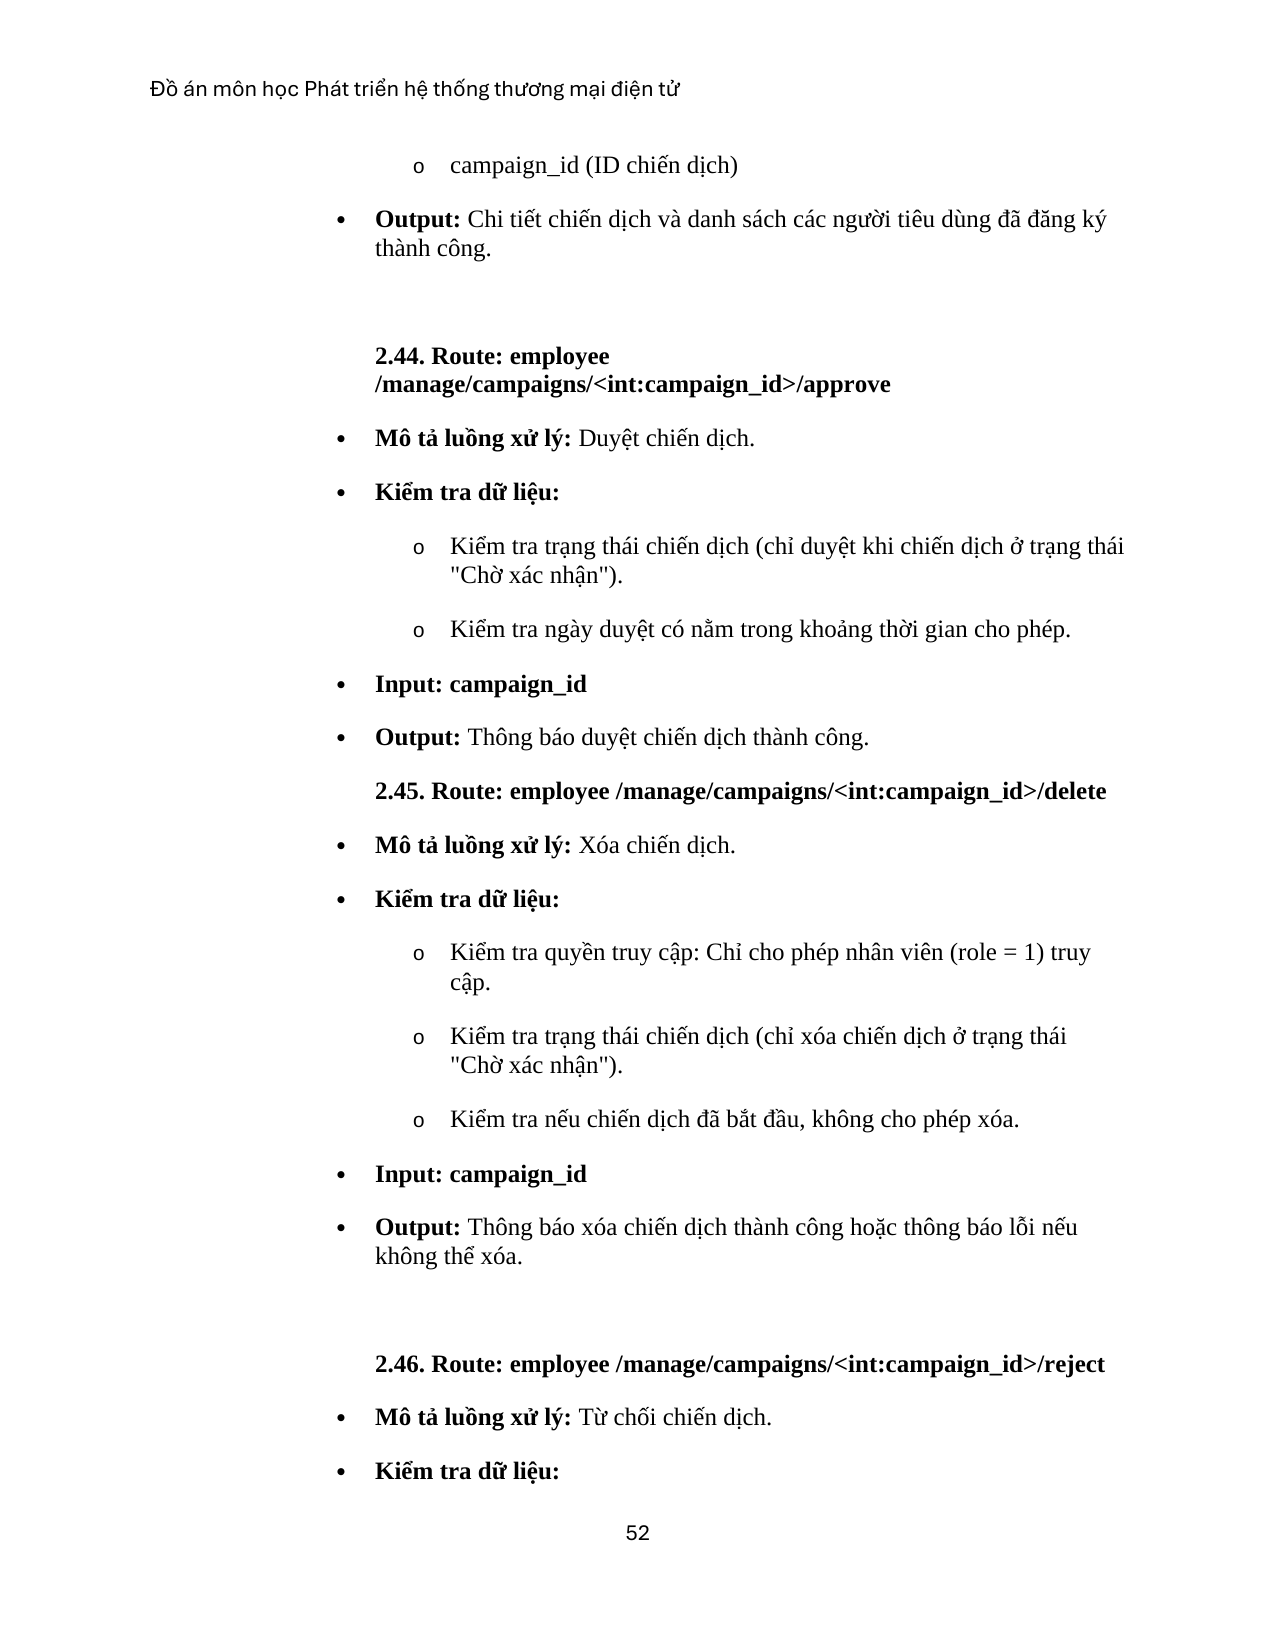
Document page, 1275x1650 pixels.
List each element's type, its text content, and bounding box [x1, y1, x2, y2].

list Output: Thông báo duyệt chiến dịch thành công. [337, 722, 1125, 751]
list Input: campaign_id [337, 669, 1125, 697]
list Kiểm tra ngày duyệt có nằm trong khoảng thời gian cho phép. [412, 614, 1125, 644]
list campaign_id (ID chiến dịch) [412, 150, 1125, 179]
list Kiểm tra nếu chiến dịch đã bắt đầu, không cho phép xóa. [412, 1104, 1125, 1134]
text 2.44. Route: employee /manage/campaigns/<int:campaign_id>/approve [375, 341, 1125, 398]
list Kiểm tra trạng thái chiến dịch (chỉ duyệt khi chiến dịch ở trạng thái "Chờ xác nhận"). [412, 531, 1125, 589]
list Kiểm tra quyền truy cập: Chỉ cho phép nhân viên (role = 1) truy cập. [412, 937, 1125, 996]
list Input: campaign_id [337, 1159, 1125, 1187]
list Kiểm tra dữ liệu: [337, 884, 1125, 912]
list Kiểm tra dữ liệu: [337, 1456, 1125, 1485]
list Kiểm tra trạng thái chiến dịch (chỉ xóa chiến dịch ở trạng thái "Chờ xác nhận"). [412, 1021, 1125, 1079]
list Output: Chi tiết chiến dịch và danh sách các người tiêu dùng đã đăng ký thành công. [337, 204, 1125, 262]
text 2.46. Route: employee /manage/campaigns/<int:campaign_id>/reject [375, 1349, 1125, 1377]
list Mô tả luồng xử lý: Duyệt chiến dịch. [337, 423, 1125, 452]
text 2.45. Route: employee /manage/campaigns/<int:campaign_id>/delete [375, 776, 1125, 805]
list Output: Thông báo xóa chiến dịch thành công hoặc thông báo lỗi nếu không thể xóa. [337, 1212, 1125, 1270]
list Mô tả luồng xử lý: Từ chối chiến dịch. [337, 1402, 1125, 1431]
list Kiểm tra dữ liệu: [337, 477, 1125, 506]
list Mô tả luồng xử lý: Xóa chiến dịch. [337, 830, 1125, 859]
